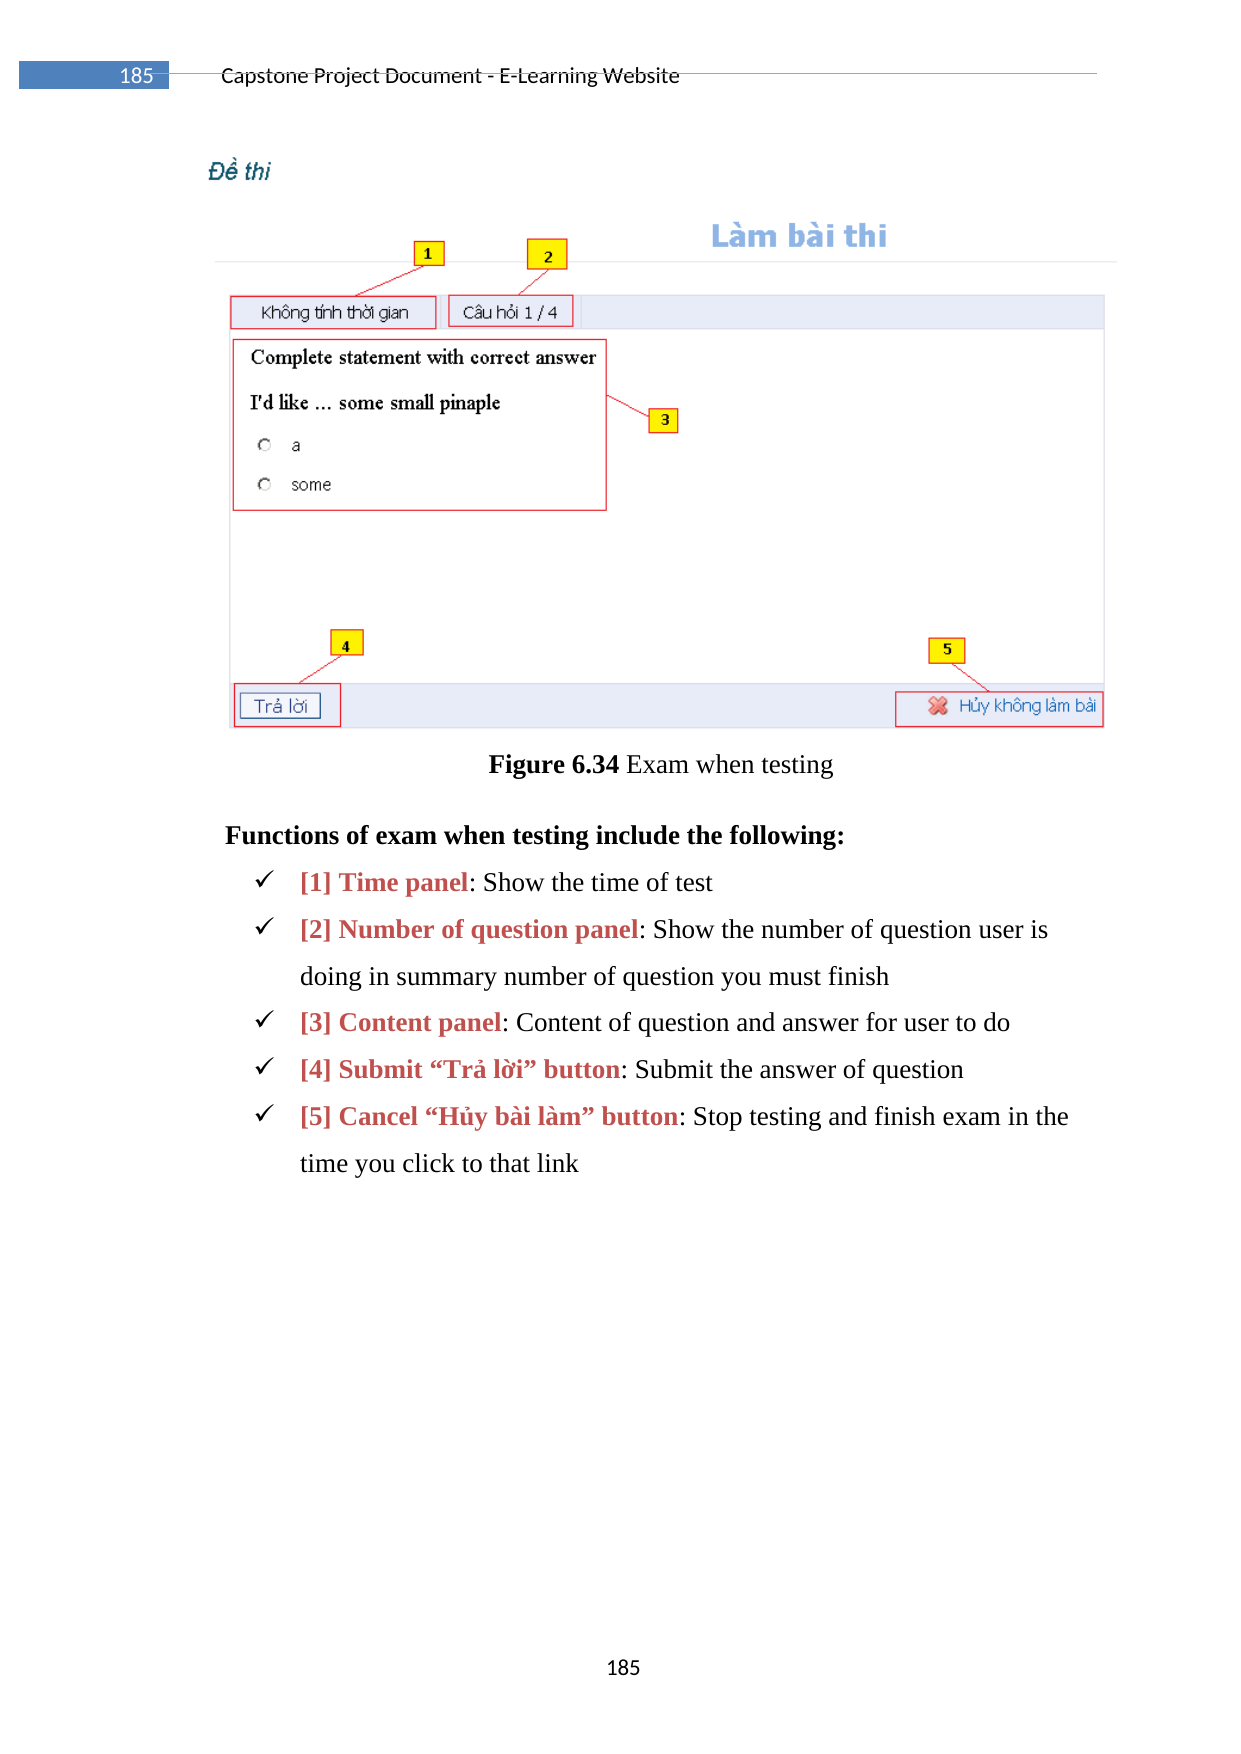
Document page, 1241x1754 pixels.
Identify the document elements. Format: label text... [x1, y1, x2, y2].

list [5] Cancel “Hủy bài làm” button: Stop testing and finish exam in the time you click to that link [253, 1100, 1097, 1178]
list [3] Content panel: Content of question and answer for user to do [253, 1006, 1097, 1038]
list [2] Number of question panel: Show the number of question user is doing in summary number of question you must finish [253, 913, 1097, 991]
list [1] Time panel: Show the time of test [253, 866, 1097, 897]
list Functions of exam when testing include the following: [225, 819, 1097, 851]
list [4] Submit “Trả lời” button: Submit the answer of question [253, 1053, 1097, 1084]
picture [178, 150, 1118, 744]
list Figure 6.34 Exam when testing [225, 748, 1097, 779]
